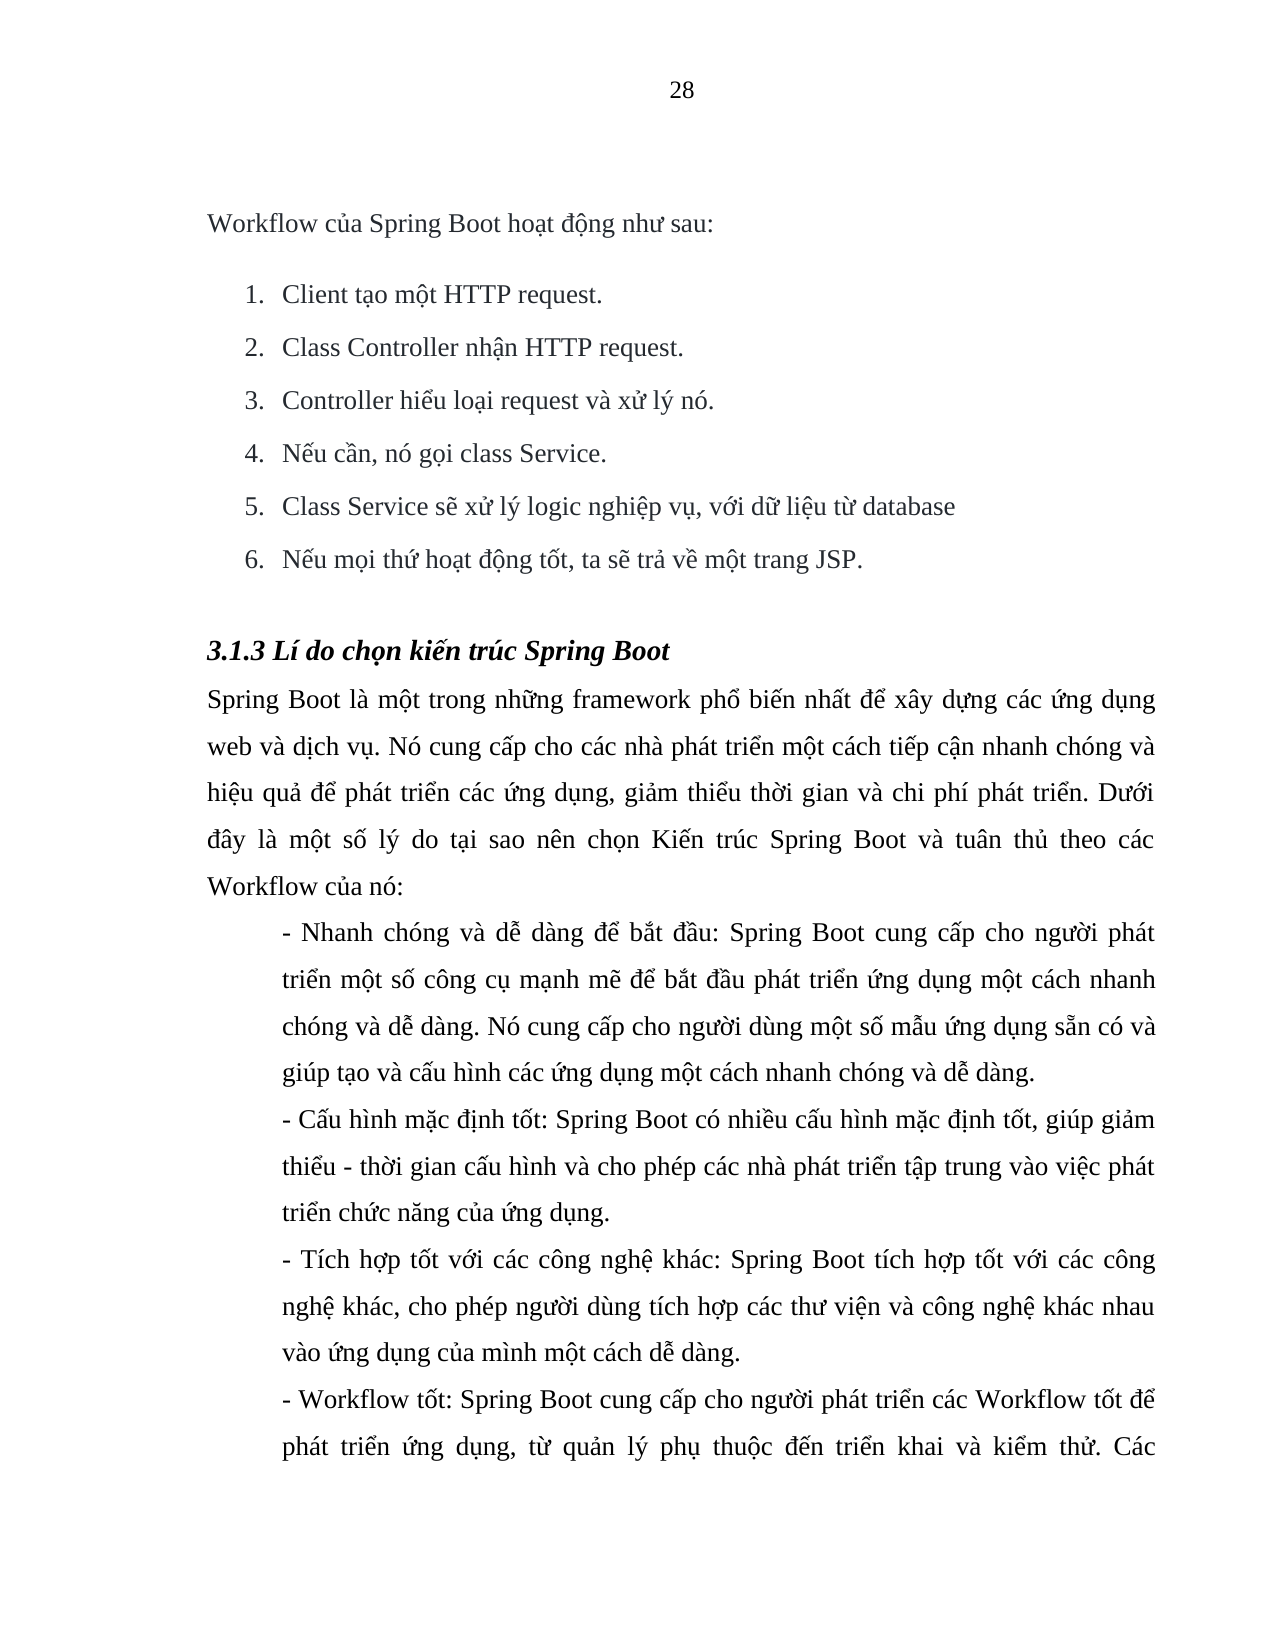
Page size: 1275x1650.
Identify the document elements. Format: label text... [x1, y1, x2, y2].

text - Tích hợp tốt với các công nghệ khác: Spring Boot tích hợp tốt với các công nghệ khác, cho phép người dùng tích hợp các thư viện và công nghệ khác nhau vào ứng dụng của mình một cách dễ dàng. [282, 1243, 1157, 1368]
list Nếu mọi thứ hoạt động tốt, ta sẽ trả về một trang JSP. [244, 543, 1157, 574]
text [282, 1383, 1157, 1461]
list Client tạo một HTTP request. [244, 278, 1157, 309]
list Nếu cần, nó gọi class Service. [244, 437, 1157, 468]
text Workflow của Spring Boot hoạt động như sau: [207, 207, 1157, 238]
text Spring Boot là một trong những framework phổ biến nhất để xây dựng các ứng dụng web và dịch vụ. Nó cung cấp cho các nhà phát triển một cách tiếp cận nhanh chóng và hiệu quả để phát triển các ứng dụng, giảm thiểu thời gian và chi phí phát triển. Dưới đây là một số lý do tại sao nên chọn Kiến trúc Spring Boot và tuân thủ theo các Workflow của nó: [207, 683, 1157, 901]
list Class Controller nhận HTTP request. [244, 331, 1157, 362]
text - Cấu hình mặc định tốt: Spring Boot có nhiều cấu hình mặc định tốt, giúp giảm thiểu - thời gian cấu hình và cho phép các nhà phát triển tập trung vào việc phát triển chức năng của ứng dụng. [282, 1103, 1157, 1228]
list Controller hiểu loại request và xử lý nó. [244, 384, 1157, 415]
text 3.1.3 Lí do chọn kiến trúc Spring Boot [207, 633, 1157, 666]
list Class Service sẽ xử lý logic nghiệp vụ, với dữ liệu từ database [244, 490, 1157, 521]
text - Nhanh chóng và dễ dàng để bắt đầu: Spring Boot cung cấp cho người phát triển một số công cụ mạnh mẽ để bắt đầu phát triển ứng dụng một cách nhanh chóng và dễ dàng. Nó cung cấp cho người dùng một số mẫu ứng dụng sẵn có và giúp tạo và cấu hình các ứng dụng một cách nhanh chóng và dễ dàng. [282, 916, 1157, 1088]
